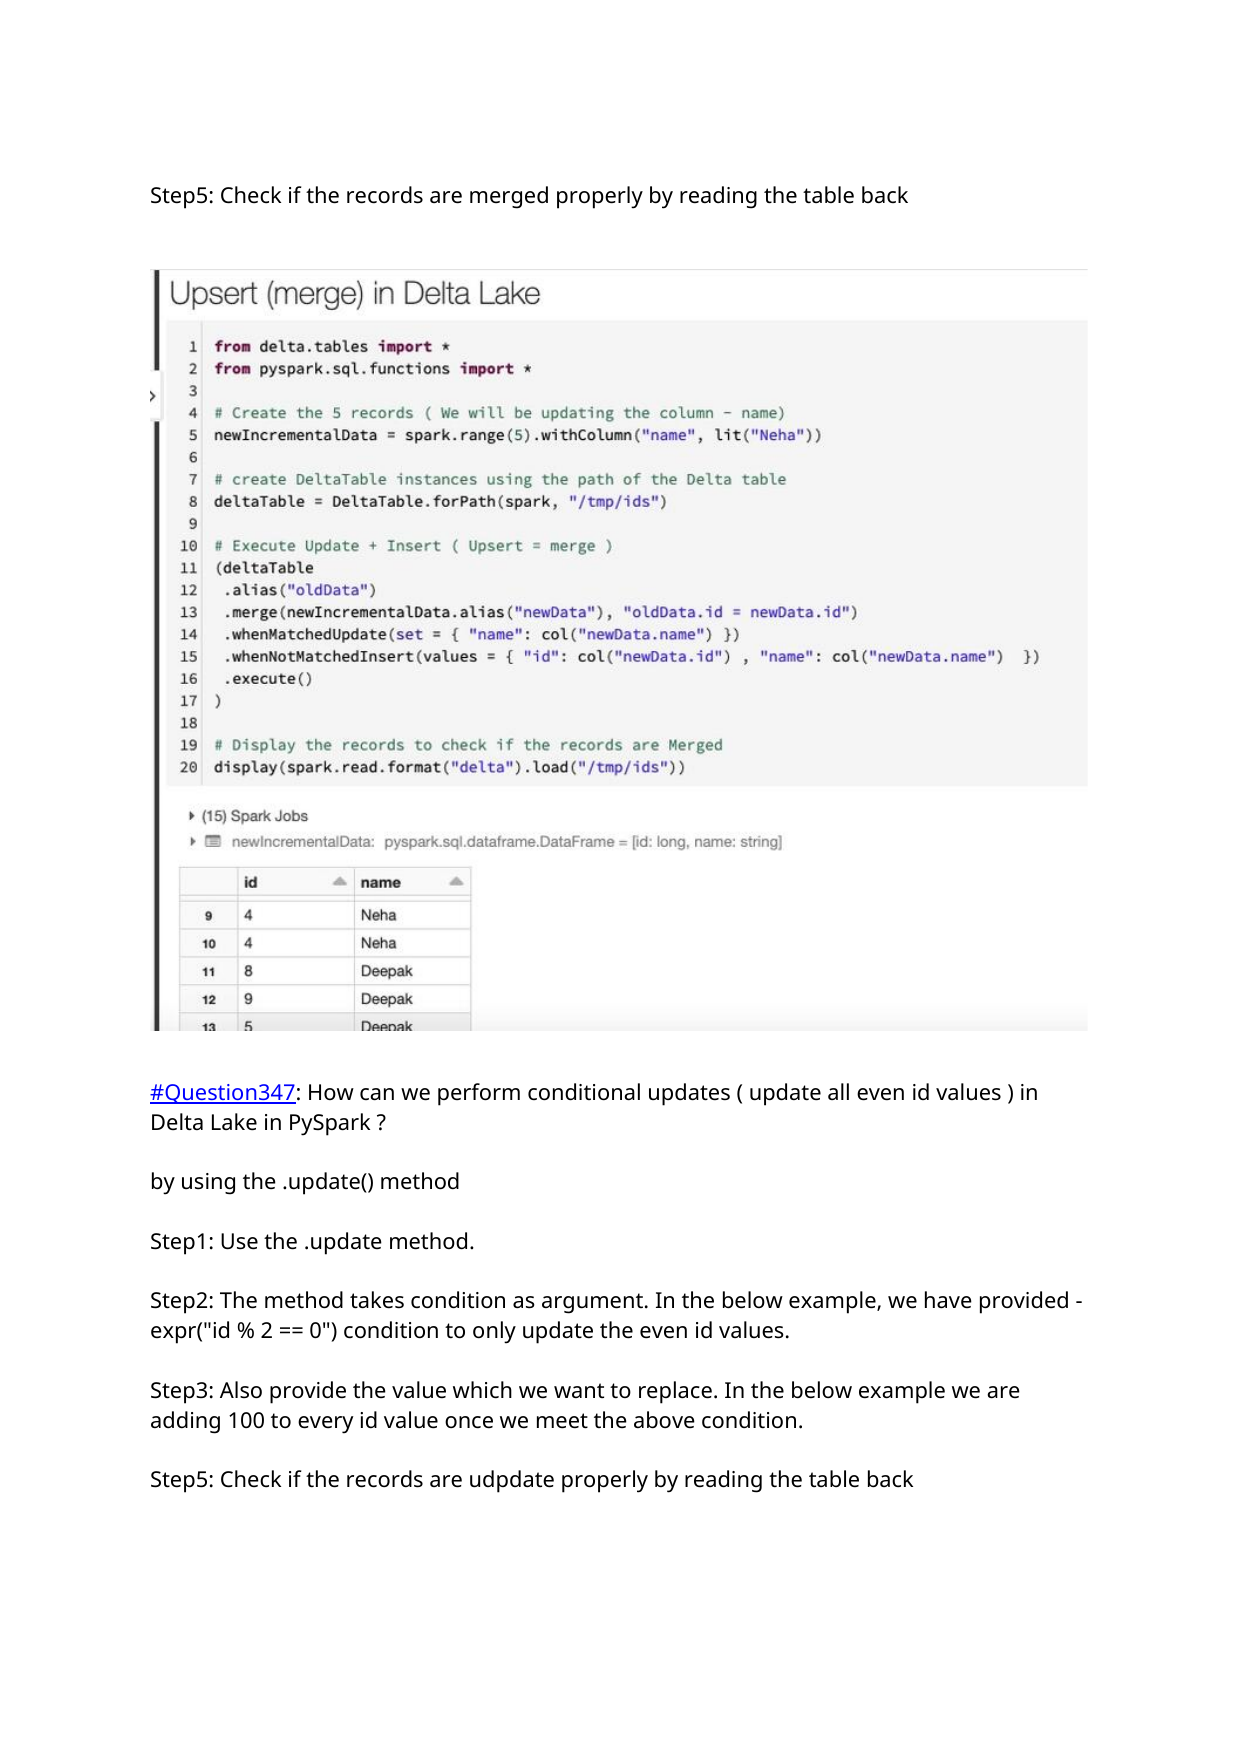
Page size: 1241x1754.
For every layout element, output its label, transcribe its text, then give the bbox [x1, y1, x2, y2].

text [150, 150, 1090, 269]
picture [150, 269, 1088, 1031]
text #Question347: How can we perform conditional updates ( update all even id values ) in Delta Lake in PySpark ? by using the .update() method Step1: Use the .update method. Step2: The method takes condition as argument. In the below example, we have provided - expr("id % 2 == 0") condition to only update the even id values. Step3: Also provide the value which we want to replace. In the below example we are adding 100 to every id value once we meet the above condition. Step5: Check if the records are udpdate properly by reading the table back [150, 1077, 1090, 1554]
